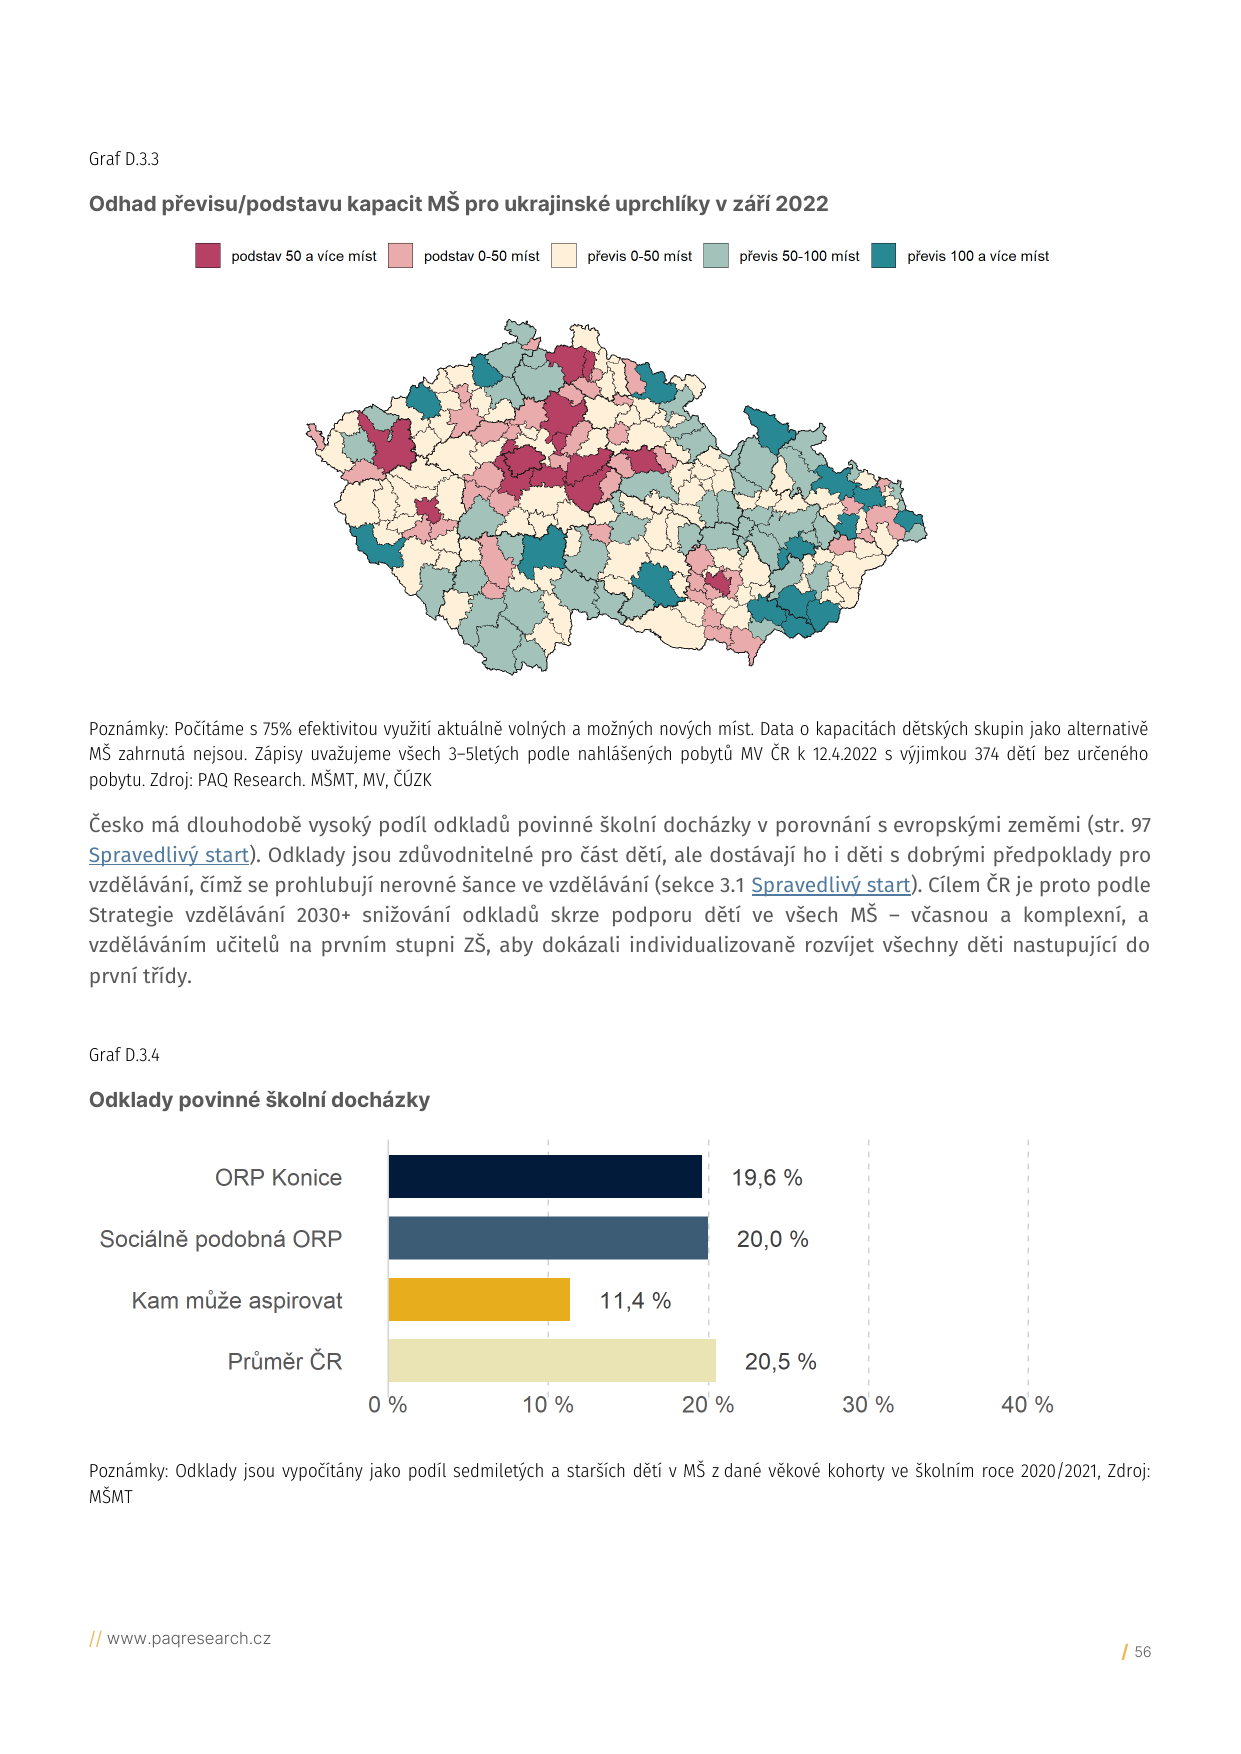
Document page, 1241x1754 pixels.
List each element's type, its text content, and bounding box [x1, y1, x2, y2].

picture [88, 216, 1139, 701]
text Česko má dlouhodobě vysoký podíl odkladů povinné školní docházky v porovnání s evropskými zeměmi (str. 97 Spravedlivý start). Odklady jsou zdůvodnitelné pro část dětí, ale dostávají ho i děti s dobrými předpoklady pro vzdělávání, čímž se prohlubují nerovné šance ve vzdělávání (sekce 3.1 Spravedlivý start). Cílem ČR je proto podle Strategie vzdělávání 2030+ snižování odkladů skrze podporu dětí ve všech MŠ – včasnou a komplexní, a vzděláváním učitelů na prvním stupni ZŠ, aby dokázali individualizovaně rozvíjet všechny děti nastupující do první třídy. [89, 807, 1152, 989]
picture [88, 1112, 1139, 1444]
text Graf D.3.3 [89, 148, 1152, 170]
text Odklady povinné školní docházky [89, 1082, 1152, 1112]
text Graf D.3.4 [89, 1044, 1152, 1066]
text Odhad převisu/podstavu kapacit MŠ pro ukrajinské uprchlíky v září 2022 [89, 186, 1152, 216]
text Poznámky: Počítáme s 75% efektivitou využití aktuálně volných a možných nových míst. Data o kapacitách dětských skupin jako alternativě MŠ zahrnutá nejsou. Zápisy uvažujeme všech 3–5letých podle nahlášených pobytů MV ČR k 12.4.2022 s výjimkou 374 dětí bez určeného pobytu. Zdroj: PAQ Research. MŠMT, MV, ČÚZK [89, 717, 1152, 792]
text Poznámky: Odklady jsou vypočítány jako podíl sedmiletých a starších dětí v MŠ z dané věkové kohorty ve školním roce 2020/2021, Zdroj: MŠMT [89, 1460, 1152, 1509]
